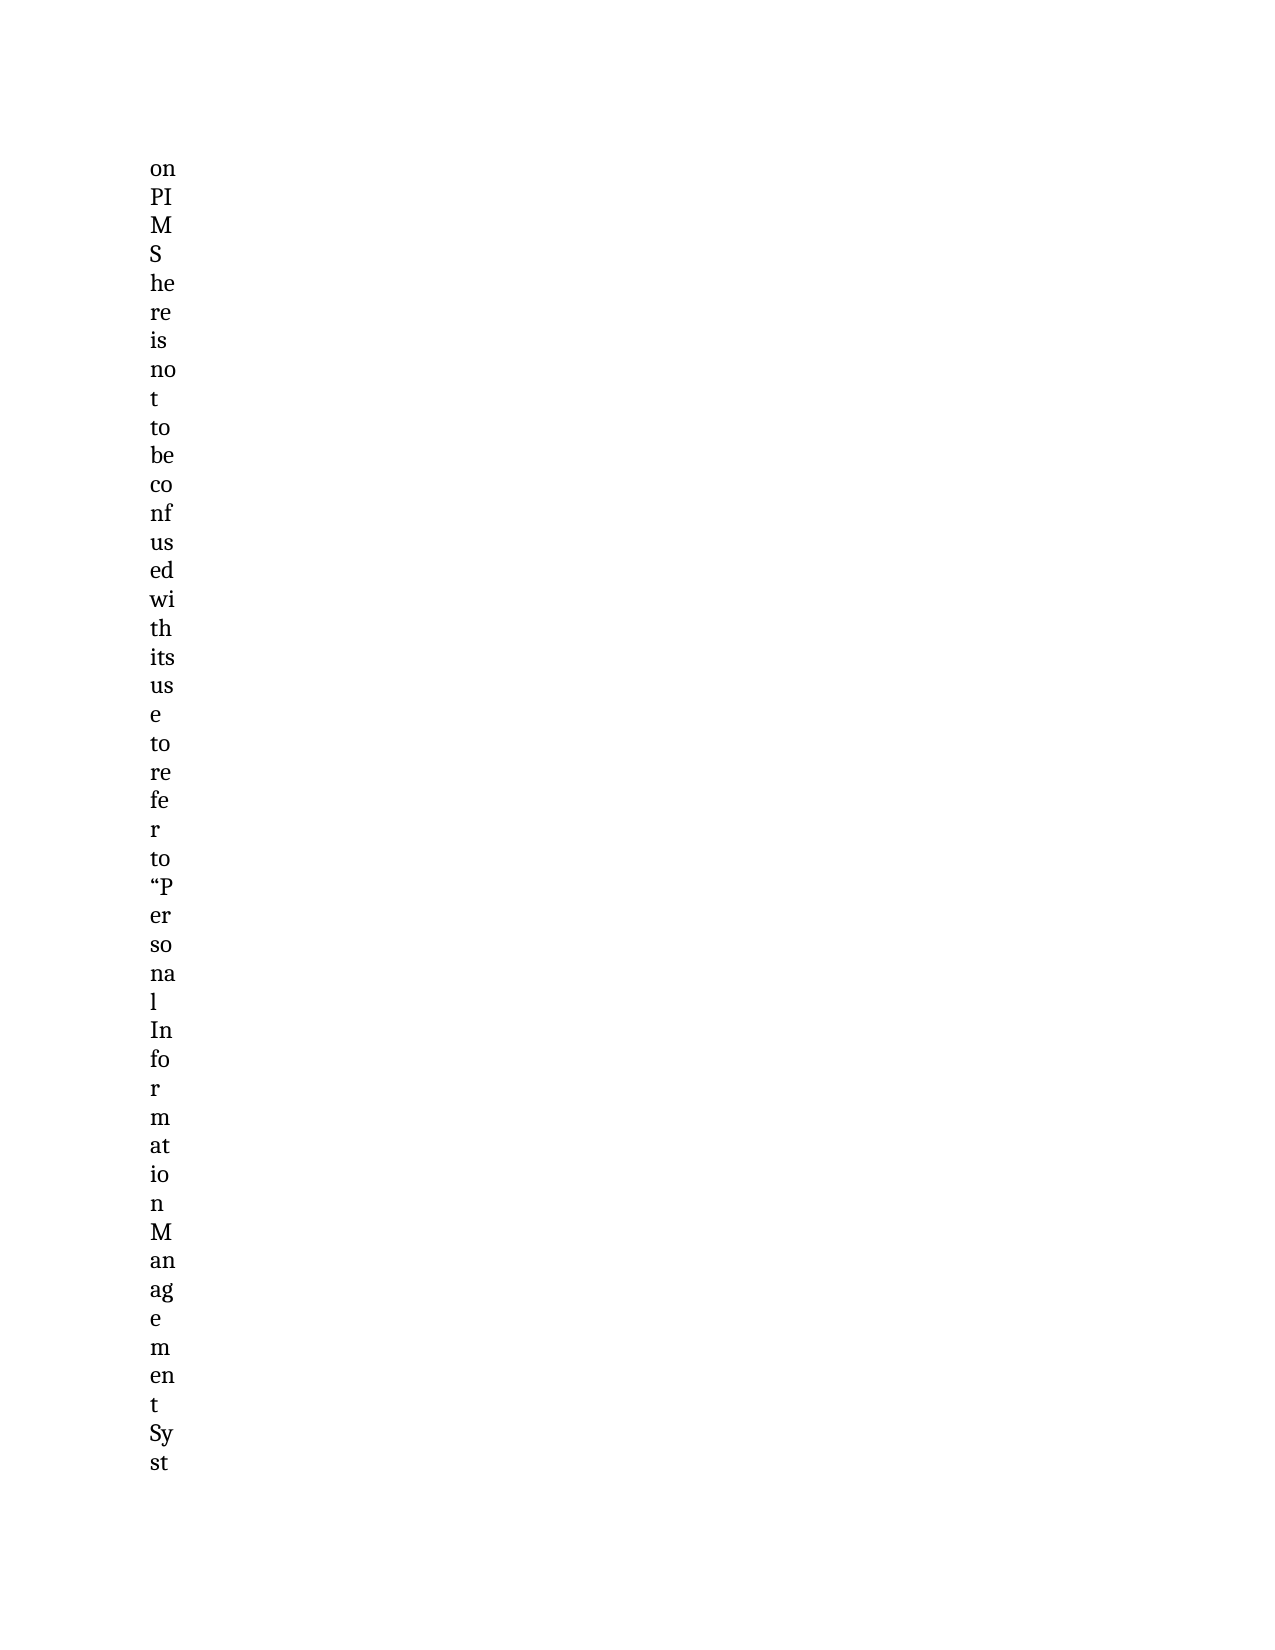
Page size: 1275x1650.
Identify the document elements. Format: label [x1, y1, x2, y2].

table_header [139, 150, 187, 1476]
